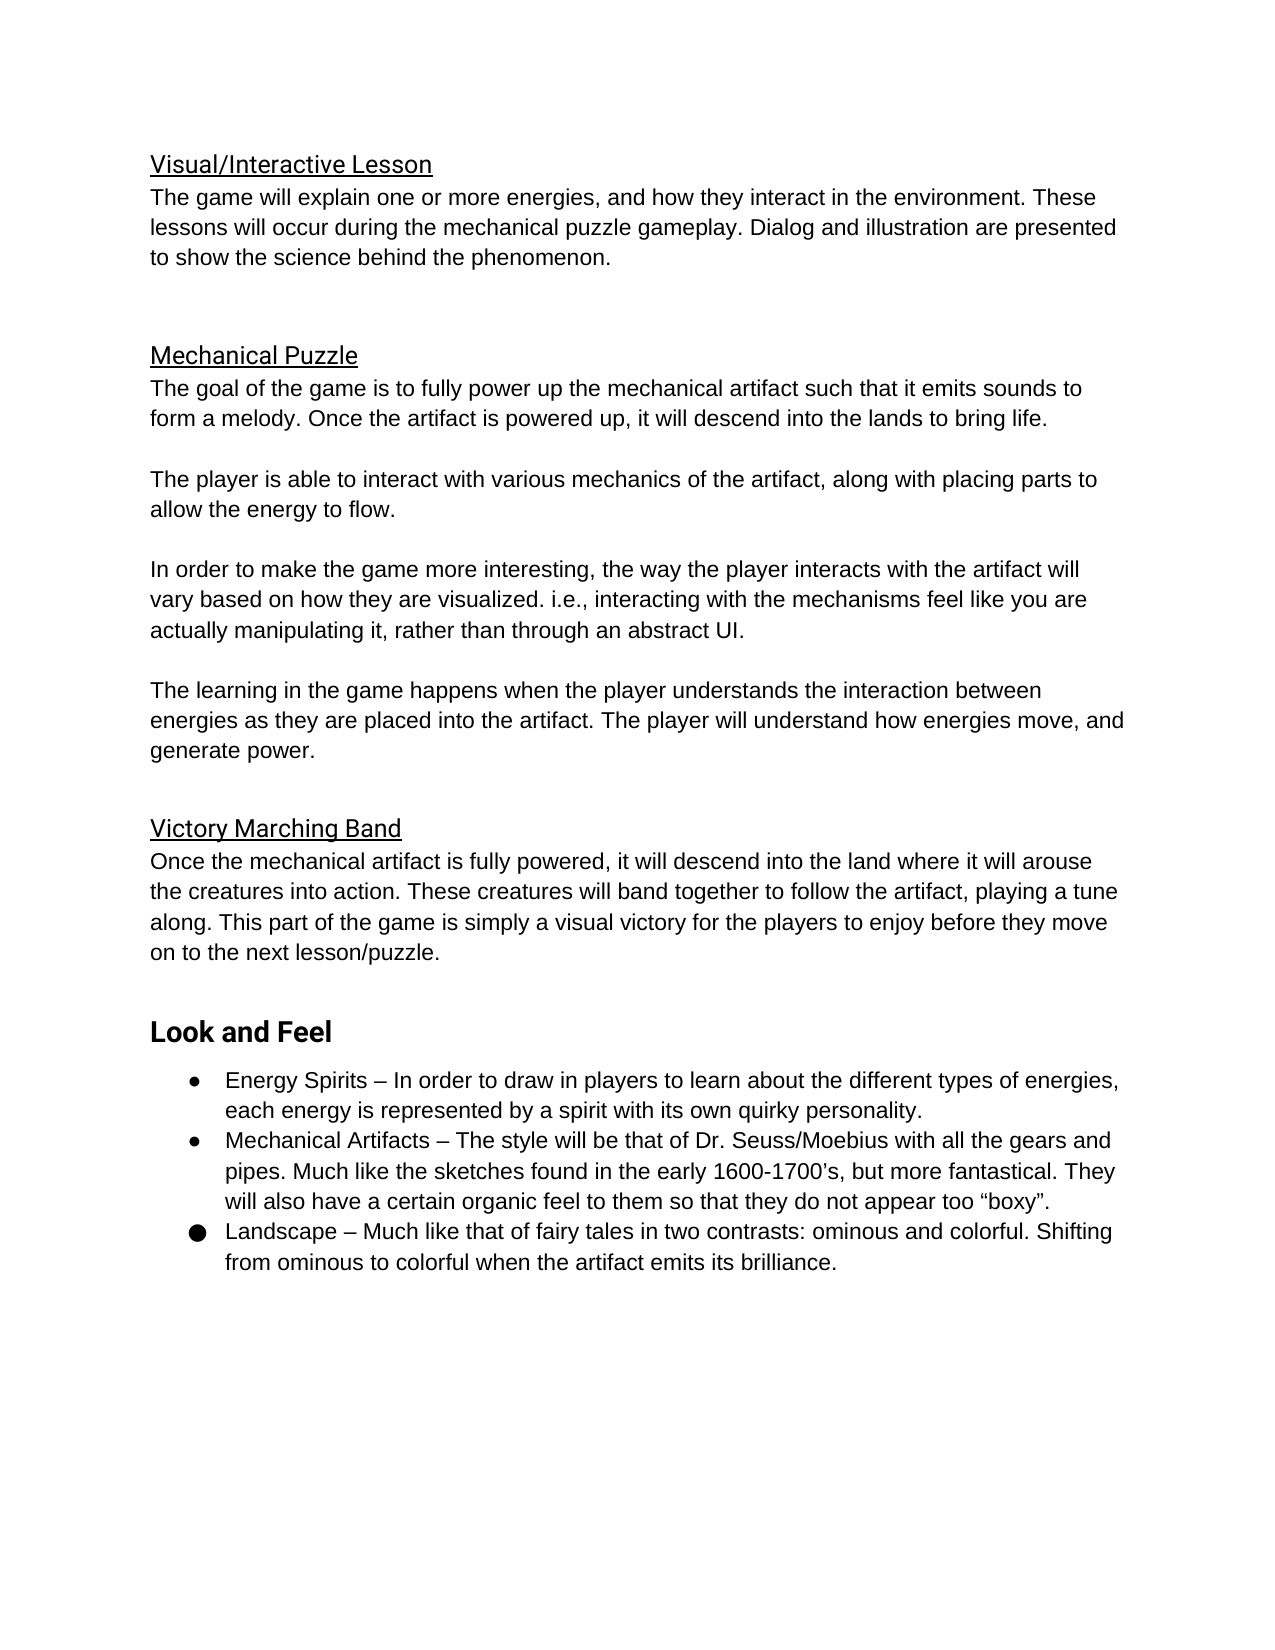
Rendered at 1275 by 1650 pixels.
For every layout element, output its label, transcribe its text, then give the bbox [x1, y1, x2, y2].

list Landscape – Much like that of fairy tales in two contrasts: ominous and colorful. Shifting from ominous to colorful when the artifact emits its brilliance. [187, 1218, 1125, 1275]
subtitle Visual/Interactive Lesson [150, 150, 1125, 179]
subtitle Look and Feel [150, 1016, 1125, 1050]
text Once the mechanical artifact is fully powered, it will descend into the land where it will arouse the creatures into action. These creatures will band together to follow the artifact, playing a tune along. This part of the game is simply a visual victory for the players to enjoy before they move on to the next lesson/puzzle. [150, 848, 1125, 965]
text The player is able to interact with various mechanics of the artifact, along with placing parts to allow the energy to flow. [150, 466, 1125, 522]
text In order to make the game more interesting, the way the player interacts with the artifact will vary based on how they are visualized. i.e., interacting with the mechanisms feel like you are actually manipulating it, rather than through an abstract UI. [150, 556, 1125, 643]
subtitle Victory Marching Band [150, 814, 1125, 844]
list Mechanical Artifacts – The style will be that of Dr. Seuss/Moebius with all the gears and pipes. Much like the sketches found in the early 1600-1700’s, but more fantastical. They will also have a certain organic feel to them so that they do not appear too “boxy”. [187, 1127, 1125, 1214]
subtitle Mechanical Puzzle [150, 341, 1125, 371]
text The goal of the game is to fully power up the mechanical artifact such that it emits sounds to form a melody. Once the artifact is powered up, it will descend into the lands to bring life. [150, 375, 1125, 431]
list Energy Spirits – In order to draw in players to learn about the different types of energies, each energy is represented by a spirit with its own quirky personality. [187, 1067, 1125, 1124]
text The learning in the game happens when the player understands the interaction between energies as they are placed into the artifact. The player will understand how energies move, and generate power. [150, 677, 1125, 764]
text The game will explain one or more energies, and how they interact in the environment. These lessons will occur during the mechanical puzzle gameplay. Dialog and illustration are presented to show the science behind the phenomenon. [150, 184, 1125, 270]
